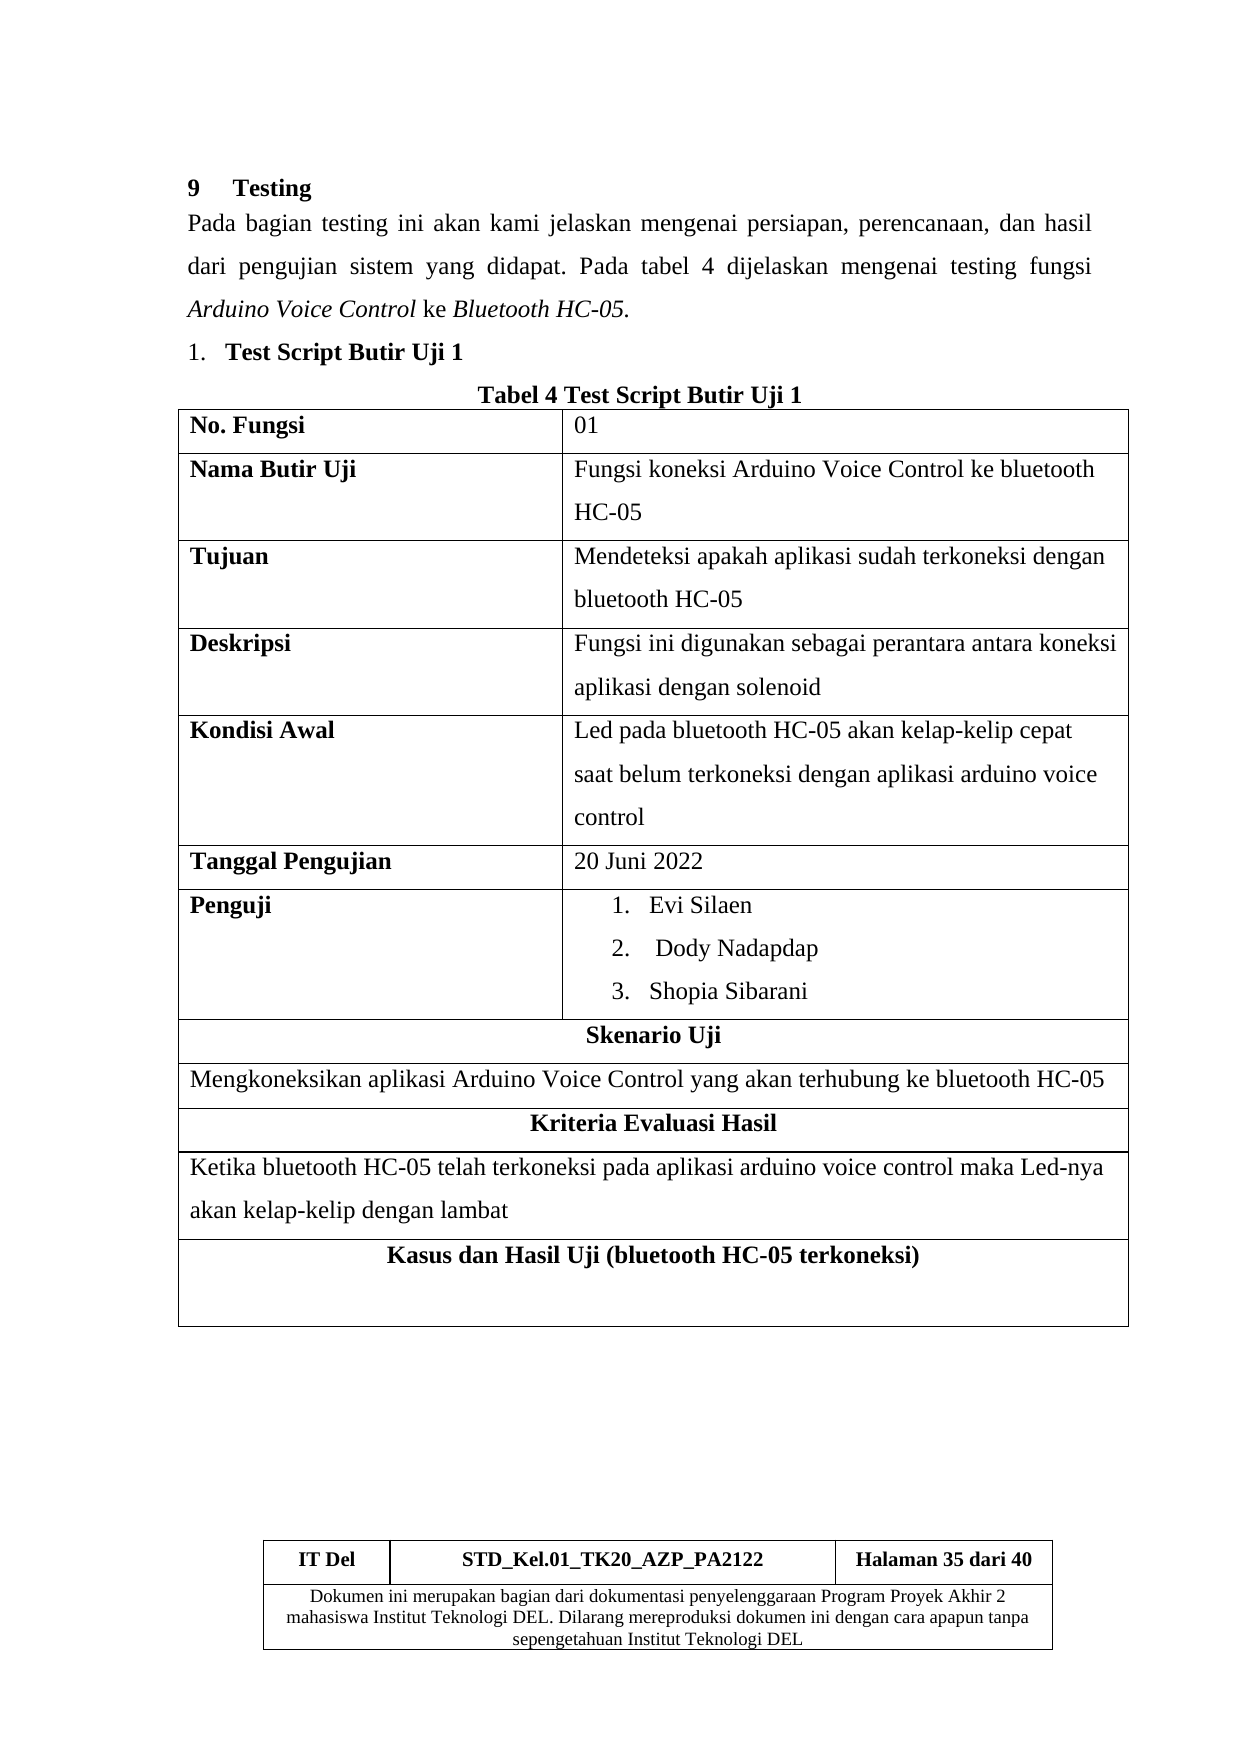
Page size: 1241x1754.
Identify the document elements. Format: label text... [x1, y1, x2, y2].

table_cell Fungsi koneksi Arduino Voice Control ke bluetooth HC-05 [563, 454, 1128, 540]
table_cell Skenario Uji [179, 1020, 1128, 1063]
table_cell Kondisi Awal [179, 716, 562, 845]
list Test Script Butir Uji 1 [187, 337, 1092, 366]
table_cell 20 Juni 2022 [563, 846, 1128, 889]
table_header No. Fungsi [179, 410, 562, 453]
table_header 01 [563, 410, 1128, 453]
table_cell Evi Silaen Dody Nadapdap Shopia Sibarani [563, 890, 1128, 1019]
table_cell Ketika bluetooth HC-05 telah terkoneksi pada aplikasi arduino voice control maka Led-nya akan kelap-kelip dengan lambat [179, 1153, 1128, 1239]
text Tabel 4 Test Script Butir Uji 1 [187, 380, 1092, 409]
table_cell Kasus dan Hasil Uji (bluetooth HC-05 terkoneksi) [179, 1240, 1128, 1326]
table_cell Nama Butir Uji [179, 454, 562, 540]
table_cell Tujuan [179, 541, 562, 627]
table_cell Deskripsi [179, 629, 562, 714]
table_cell Kriteria Evaluasi Hasil [179, 1109, 1128, 1151]
table_cell Penguji [179, 890, 562, 1019]
text Pada bagian testing ini akan kami jelaskan mengenai persiapan, perencanaan, dan hasil dari pengujian sistem yang didapat. Pada tabel 4 dijelaskan mengenai testing fungsi Arduino Voice Control ke Bluetooth HC-05. [187, 208, 1092, 323]
subtitle Testing [187, 173, 1092, 201]
table_cell Tanggal Pengujian [179, 846, 562, 889]
table_cell Fungsi ini digunakan sebagai perantara antara koneksi aplikasi dengan solenoid [563, 629, 1128, 714]
table_cell Mengkoneksikan aplikasi Arduino Voice Control yang akan terhubung ke bluetooth HC-05 [179, 1064, 1128, 1107]
table_cell Led pada bluetooth HC-05 akan kelap-kelip cepat saat belum terkoneksi dengan aplikasi arduino voice control [563, 716, 1128, 845]
table_cell Mendeteksi apakah aplikasi sudah terkoneksi dengan bluetooth HC-05 [563, 541, 1128, 627]
